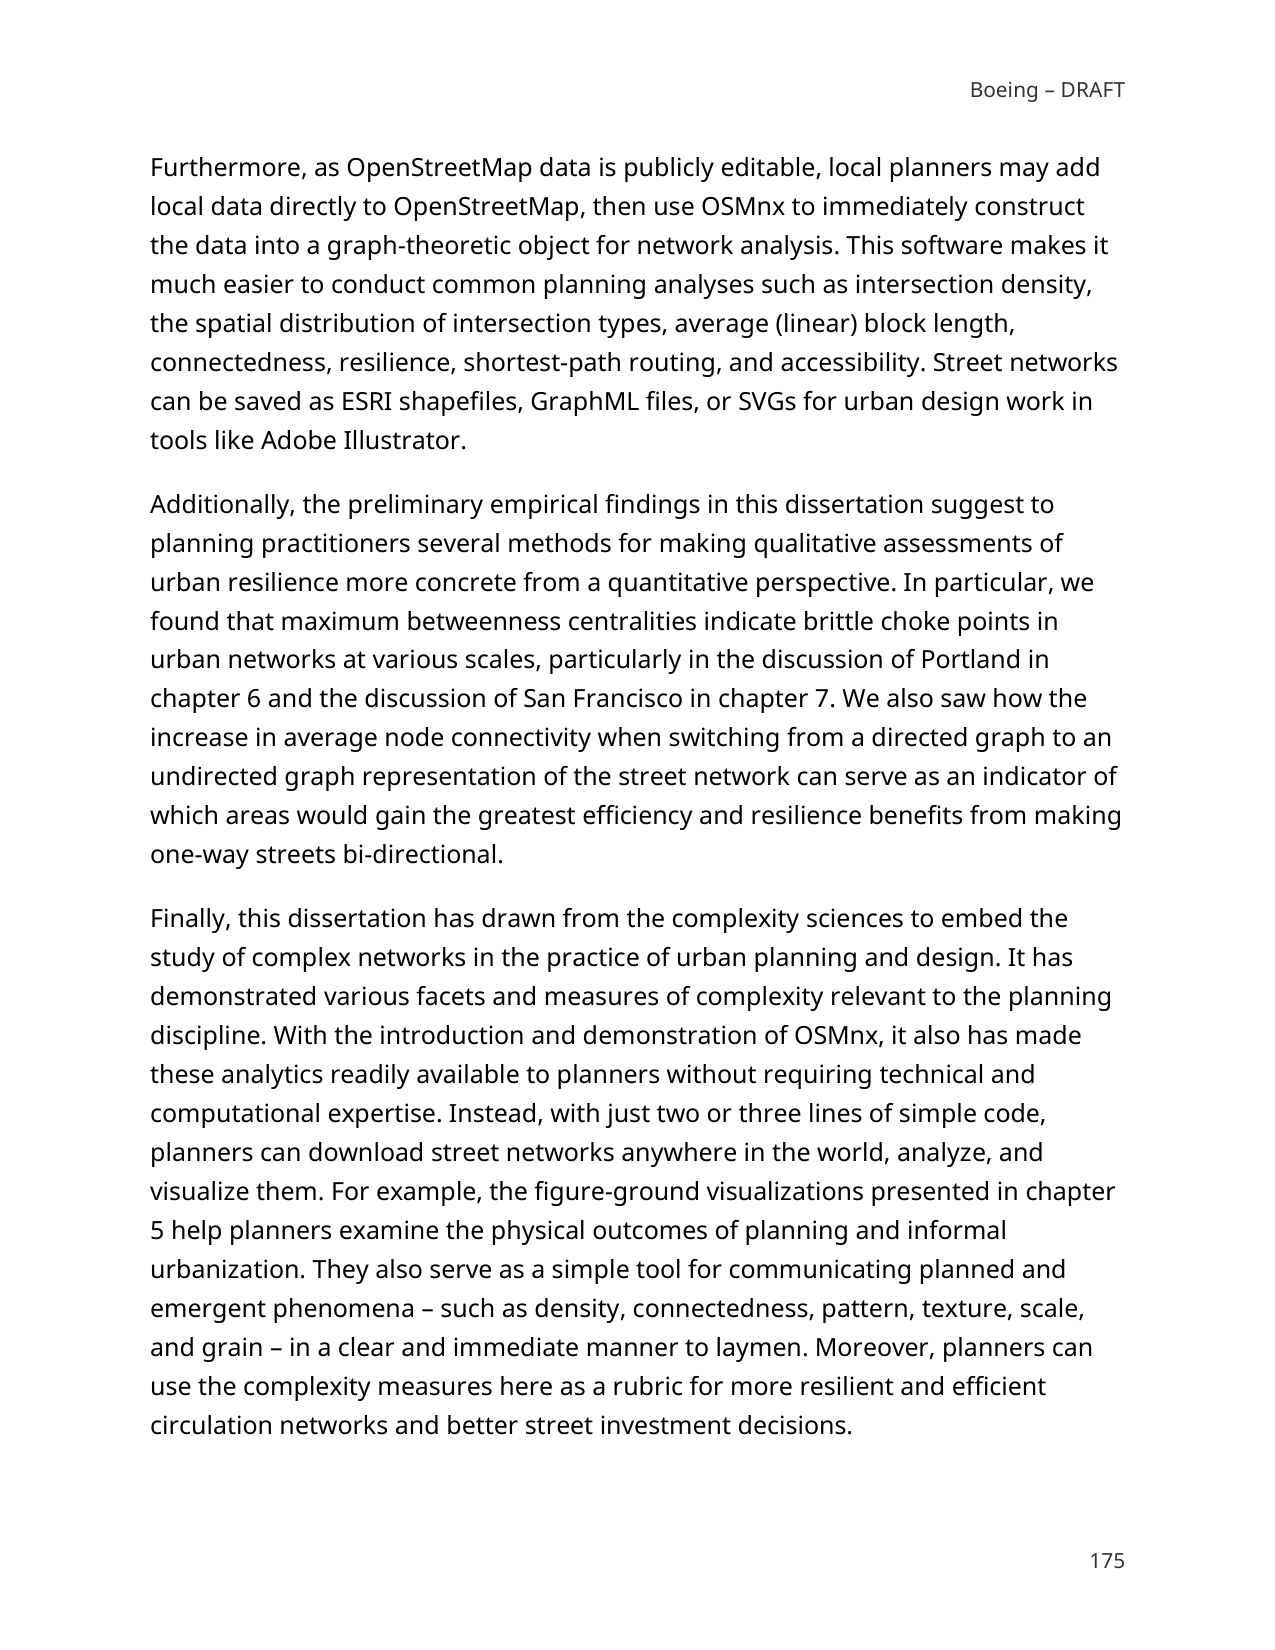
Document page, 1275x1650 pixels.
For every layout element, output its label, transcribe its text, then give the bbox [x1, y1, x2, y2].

text Finally, this dissertation has drawn from the complexity sciences to embed the study of complex networks in the practice of urban planning and design. It has demonstrated various facets and measures of complexity relevant to the planning discipline. With the introduction and demonstration of OSMnx, it also has made these analytics readily available to planners without requiring technical and computational expertise. Instead, with just two or three lines of simple code, planners can download street networks anywhere in the world, analyze, and visualize them. For example, the figure-ground visualizations presented in chapter 5 help planners examine the physical outcomes of planning and informal urbanization. They also serve as a simple tool for communicating planned and emergent phenomena – such as density, connectedness, pattern, texture, scale, and grain – in a clear and immediate manner to laymen. Moreover, planners can use the complexity measures here as a rubric for more resilient and efficient circulation networks and better street investment decisions. [150, 901, 1125, 1442]
text Additionally, the preliminary empirical findings in this dissertation suggest to planning practitioners several methods for making qualitative assessments of urban resilience more concrete from a quantitative perspective. In particular, we found that maximum betweenness centralities indicate brittle choke points in urban networks at various scales, particularly in the discussion of Portland in chapter 6 and the discussion of San Francisco in chapter 7. We also saw how the increase in average node connectivity when switching from a directed graph to an undirected graph representation of the street network can serve as an indicator of which areas would gain the greatest efficiency and resilience benefits from making one-way streets bi-directional. [150, 487, 1125, 871]
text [150, 150, 1125, 457]
